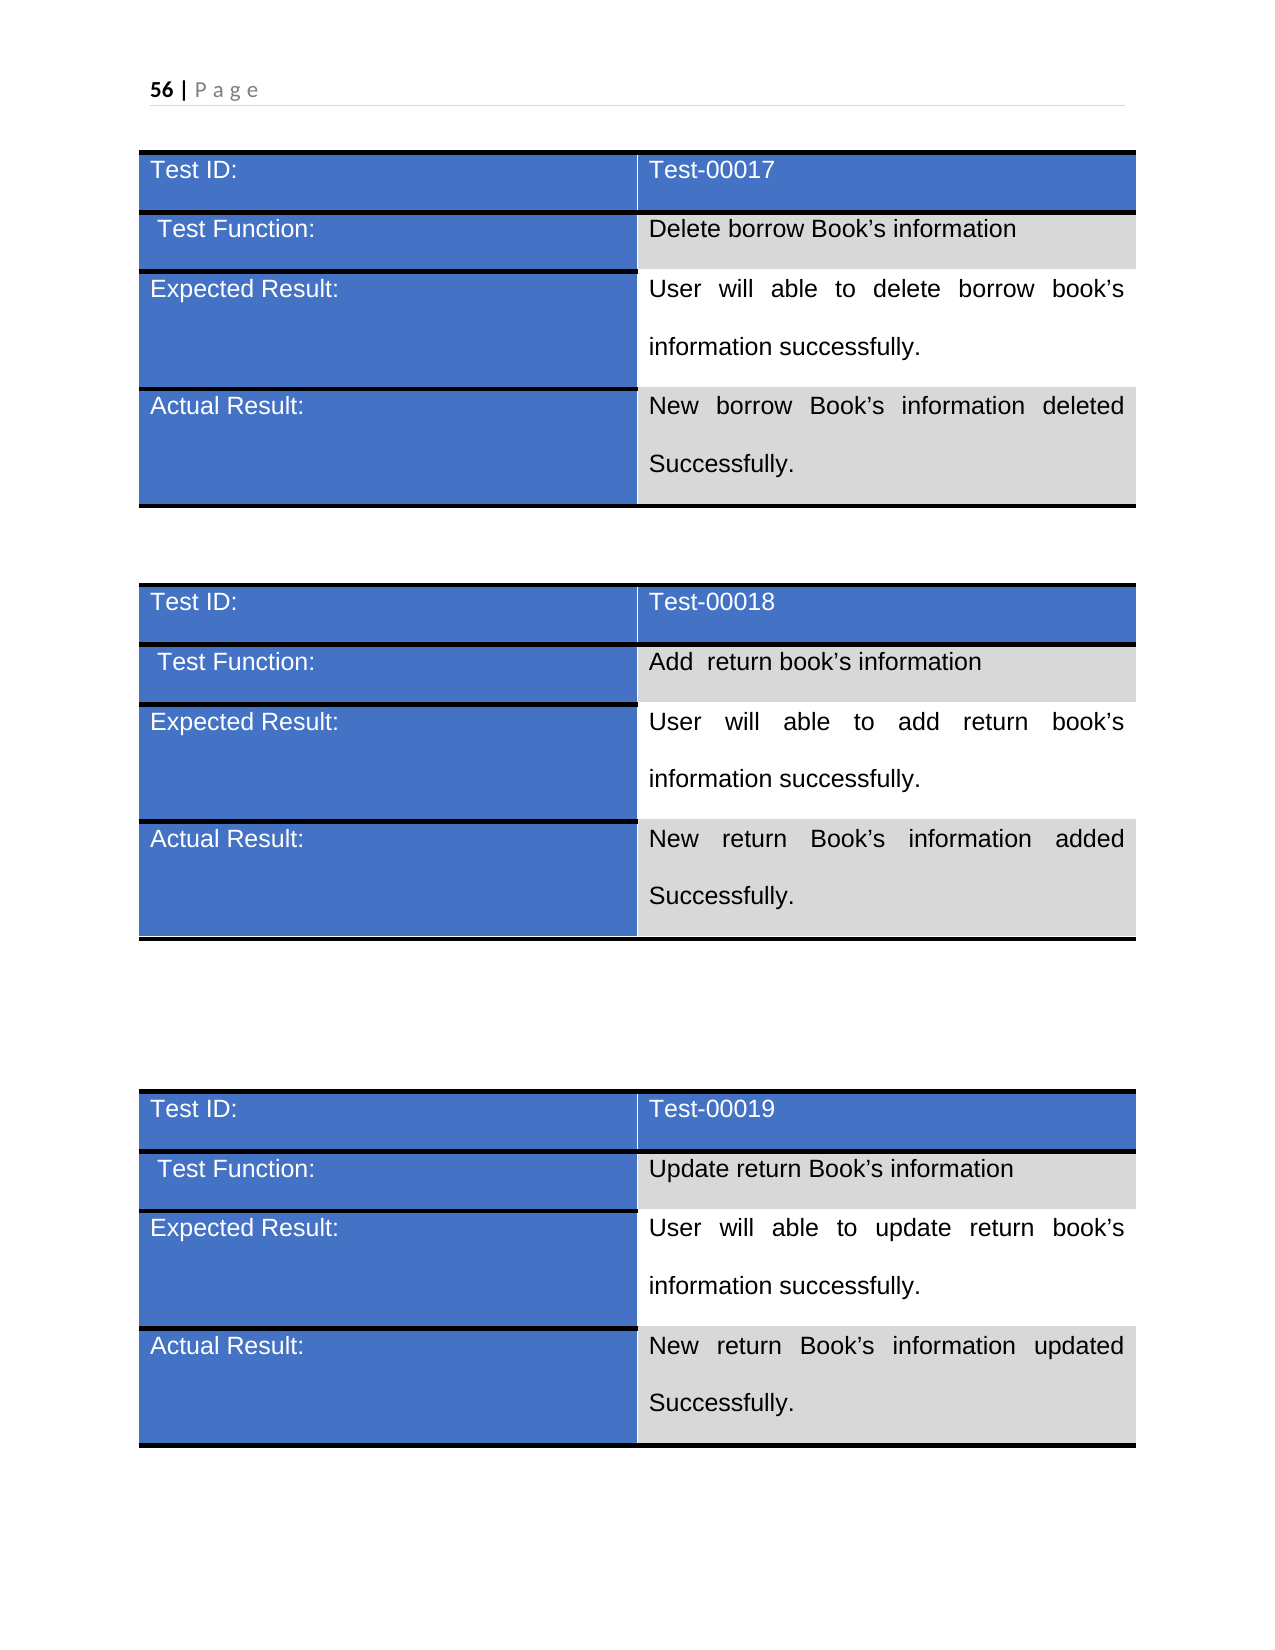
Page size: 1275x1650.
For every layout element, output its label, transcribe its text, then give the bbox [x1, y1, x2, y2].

table_cell Expected Result: [139, 707, 637, 819]
table_cell Actual Result: [139, 1331, 637, 1443]
table_header Test ID: [139, 155, 637, 210]
table_cell Test Function: [139, 215, 637, 269]
table_header Test ID: [139, 587, 637, 642]
table_cell Add return book’s information [638, 647, 1136, 702]
table_cell Actual Result: [139, 824, 637, 936]
table_cell Test Function: [139, 647, 637, 702]
table_cell User will able to update return book’s information successfully. [638, 1209, 1136, 1326]
table_cell Delete borrow Book’s information [638, 215, 1136, 269]
table_cell User will able to add return book’s information successfully. [638, 702, 1136, 819]
table_cell Test Function: [139, 1154, 637, 1209]
table_cell Update return Book’s information [638, 1154, 1136, 1209]
table_cell Actual Result: [139, 391, 637, 504]
table_header Test-00019 [638, 1094, 1136, 1149]
table_header Test-00018 [638, 587, 1136, 642]
table_cell New borrow Book’s information deleted Successfully. [638, 387, 1136, 504]
table_cell New return Book’s information updated Successfully. [638, 1326, 1136, 1443]
table_cell User will able to delete borrow book’s information successfully. [638, 269, 1136, 387]
table_header Test ID: [139, 1094, 637, 1149]
table_cell New return Book’s information added Successfully. [638, 819, 1136, 936]
table_cell Expected Result: [139, 1213, 637, 1326]
table_header Test-00017 [638, 155, 1136, 210]
table_cell Expected Result: [139, 274, 637, 387]
